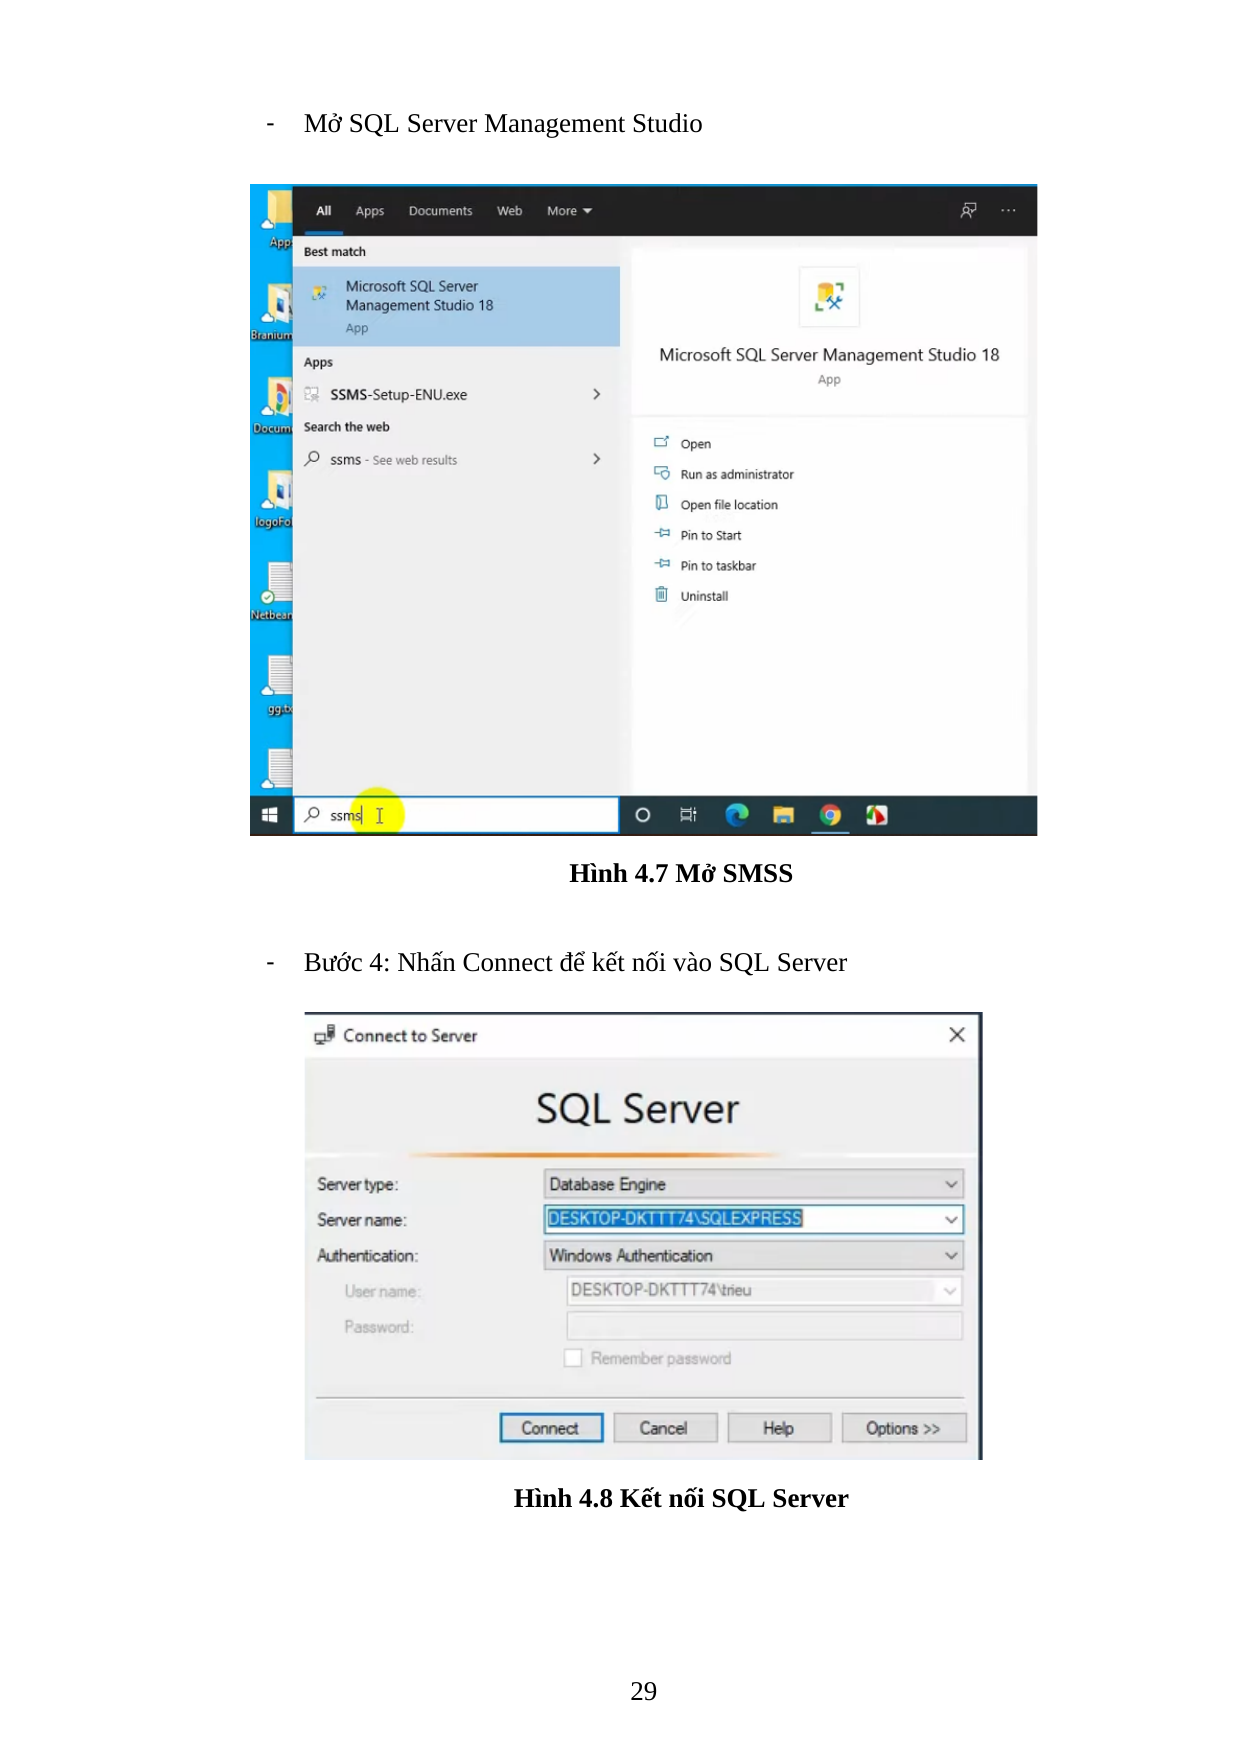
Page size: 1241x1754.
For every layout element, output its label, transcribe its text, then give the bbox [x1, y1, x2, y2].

picture [250, 184, 1038, 836]
picture [254, 424, 273, 432]
list Bước 4: Nhấn Connect để kết nối vào SQL Server [228, 945, 1134, 978]
picture [304, 1012, 983, 1460]
list Mở SQL Server Management Studio [228, 106, 1134, 139]
